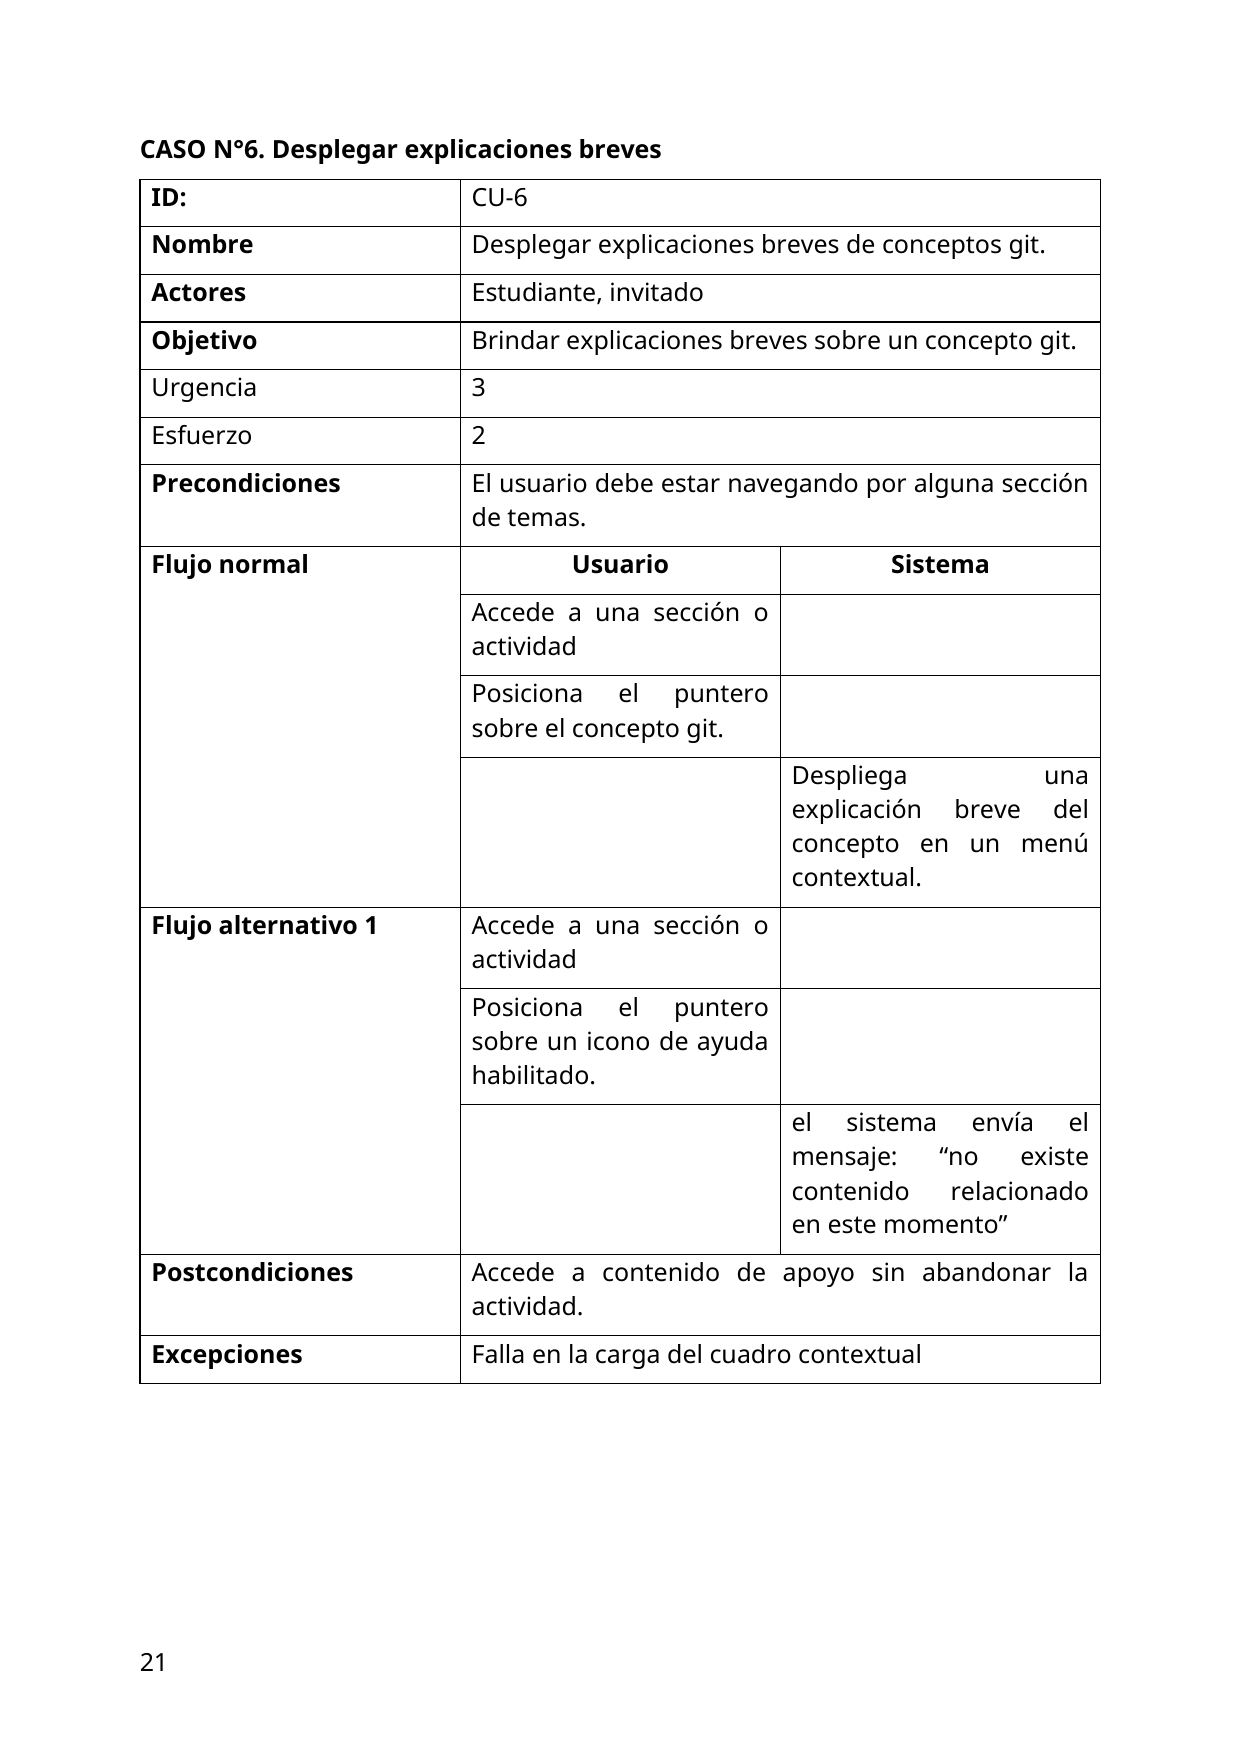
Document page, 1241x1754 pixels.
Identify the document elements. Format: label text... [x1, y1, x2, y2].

table_cell Esfuerzo [141, 418, 460, 464]
table_cell Flujo alternativo 1 [141, 908, 460, 1254]
table_cell [461, 758, 780, 907]
table_cell [781, 676, 1100, 757]
table_cell Sistema [781, 547, 1100, 593]
table_cell [781, 908, 1100, 988]
table_cell Objetivo [141, 323, 460, 369]
table_cell Posiciona el puntero sobre un icono de ayuda habilitado. [461, 989, 780, 1104]
table_cell Desplegar explicaciones breves de conceptos git. [461, 227, 1100, 274]
table_cell Urgencia [141, 370, 460, 417]
table_cell Actores [141, 275, 460, 321]
table_cell [461, 1105, 780, 1254]
table_cell Accede a una sección o actividad [461, 595, 780, 675]
table_cell Postcondiciones [141, 1255, 460, 1335]
table_cell Falla en la carga del cuadro contextual [461, 1336, 1100, 1383]
table_cell Estudiante, invitado [461, 275, 1100, 321]
text CASO N°6. Desplegar explicaciones breves [139, 132, 1101, 166]
table_header CU-6 [461, 180, 1100, 226]
table_cell Precondiciones [141, 465, 460, 546]
table_cell 2 [461, 418, 1100, 464]
table_cell Accede a contenido de apoyo sin abandonar la actividad. [461, 1255, 1100, 1335]
table_cell El usuario debe estar navegando por alguna sección de temas. [461, 465, 1100, 546]
table_cell [781, 595, 1100, 675]
table_cell Excepciones [141, 1336, 460, 1383]
table_cell Posiciona el puntero sobre el concepto git. [461, 676, 780, 757]
table_cell Usuario [461, 547, 780, 593]
table_cell Despliega una explicación breve del concepto en un menú contextual. [781, 758, 1100, 907]
table_cell Brindar explicaciones breves sobre un concepto git. [461, 323, 1100, 369]
table_header ID: [141, 180, 460, 226]
table_cell 3 [461, 370, 1100, 417]
table_cell Accede a una sección o actividad [461, 908, 780, 988]
table_cell el sistema envía el mensaje: “no existe contenido relacionado en este momento” [781, 1105, 1100, 1254]
table_cell [781, 989, 1100, 1104]
table_cell Nombre [141, 227, 460, 274]
table_cell Flujo normal [141, 547, 460, 907]
